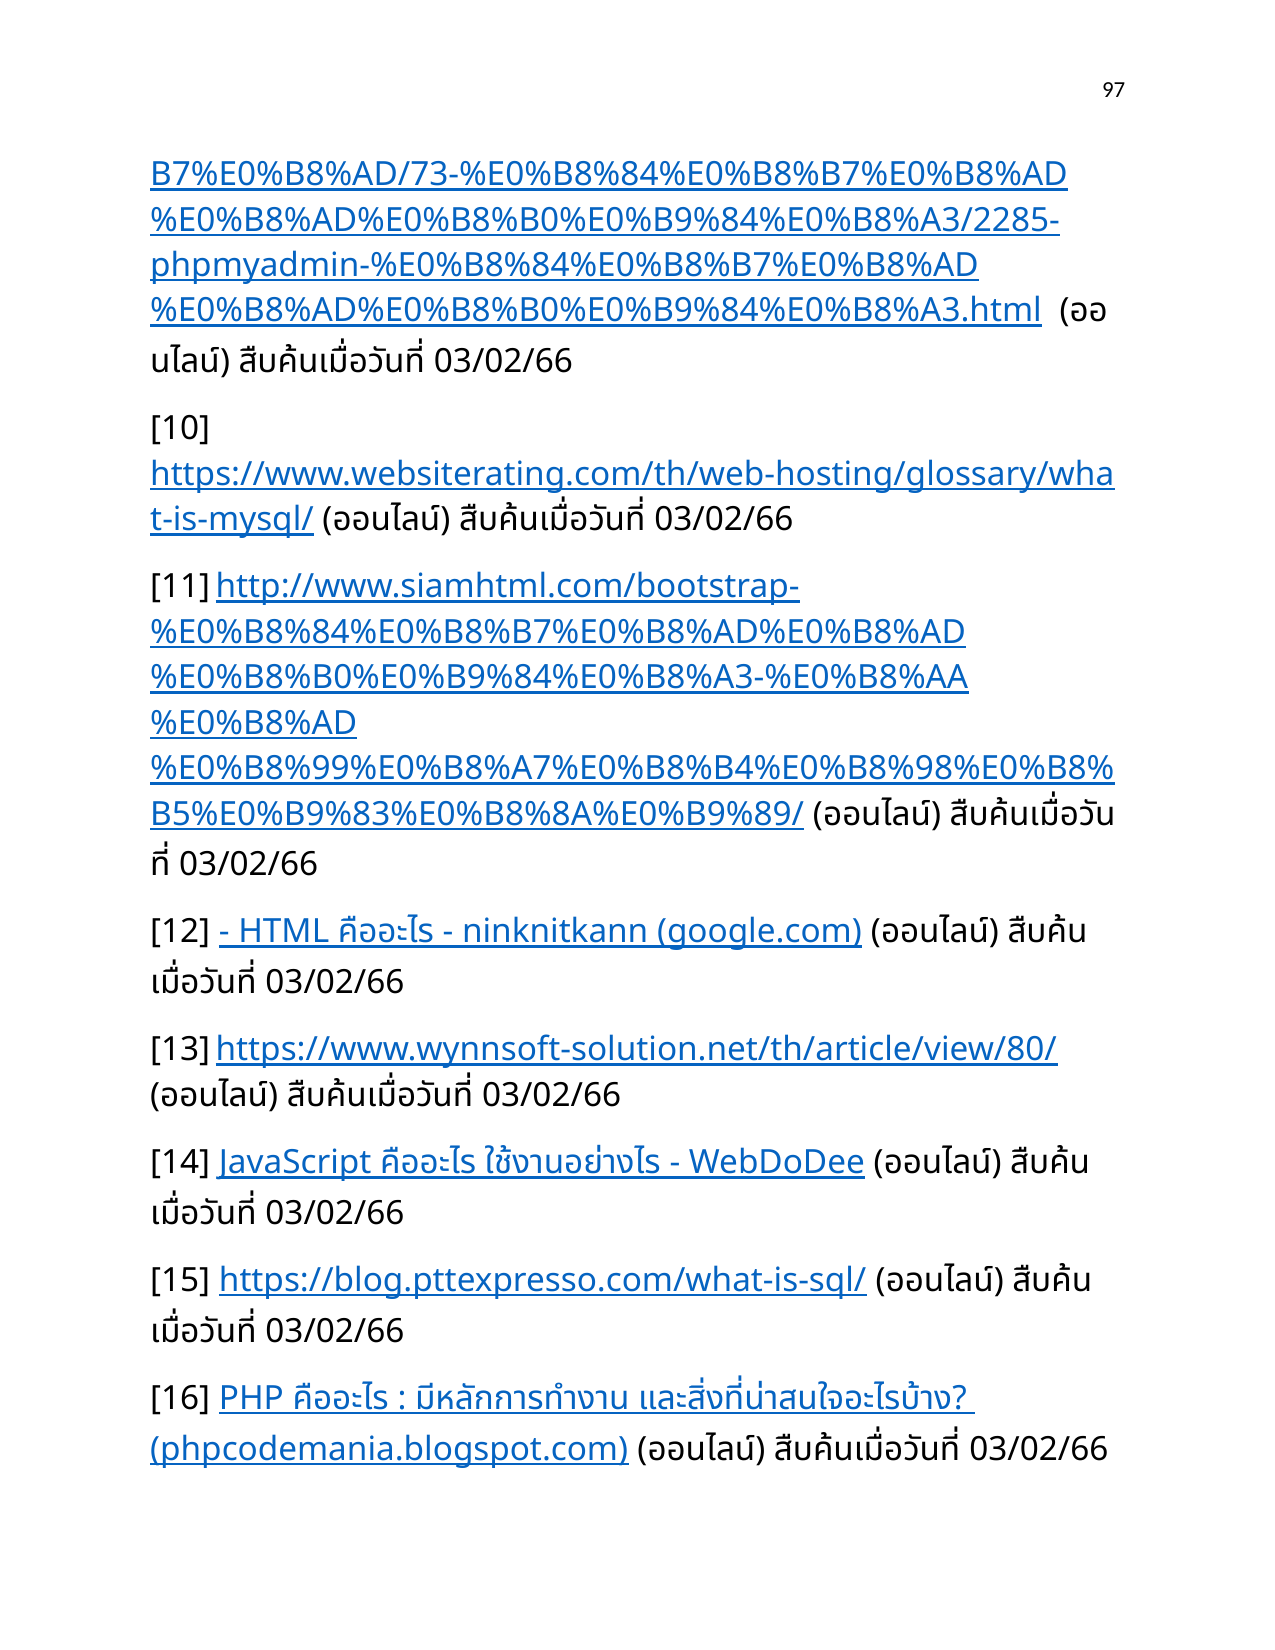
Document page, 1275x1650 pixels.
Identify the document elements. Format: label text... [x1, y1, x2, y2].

text [14] JavaScript คืออะไร ใช้งานอย่างไร - WebDoDee (ออนไลน์) สืบค้นเมื่อวันที่ 03/02/66 [150, 1138, 1125, 1239]
text [10] https://www.websiterating.com/th/web-hosting/glossary/what-is-mysql/ (ออนไลน์) สืบค้นเมื่อวันที่ 03/02/66 [150, 404, 1125, 546]
text [15] https://blog.pttexpresso.com/what-is-sql/ (ออนไลน์) สืบค้นเมื่อวันที่ 03/02/66 [150, 1256, 1125, 1357]
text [150, 150, 1125, 387]
text [16] PHP คืออะไร : มีหลักการทำงาน และสิ่งที่น่าสนใจอะไรบ้าง? (phpcodemania.blogspot.com) (ออนไลน์) สืบค้นเมื่อวันที่ 03/02/66 [150, 1374, 1125, 1475]
text [13] https://www.wynnsoft-solution.net/th/article/view/80/ (ออนไลน์) สืบค้นเมื่อวันที่ 03/02/66 [150, 1025, 1125, 1121]
text [12] - HTML คืออะไร - ninknitkann (google.com) (ออนไลน์) สืบค้นเมื่อวันที่ 03/02/66 [150, 907, 1125, 1008]
text [11] http://www.siamhtml.com/bootstrap-%E0%B8%84%E0%B8%B7%E0%B8%AD%E0%B8%AD%E0%B8%B0%E0%B9%84%E0%B8%A3-%E0%B8%AA%E0%B8%AD%E0%B8%99%E0%B8%A7%E0%B8%B4%E0%B8%98%E0%B8%B5%E0%B9%83%E0%B8%8A%E0%B9%89/ (ออนไลน์) สืบค้นเมื่อวันที่ 03/02/66 [150, 562, 1125, 891]
